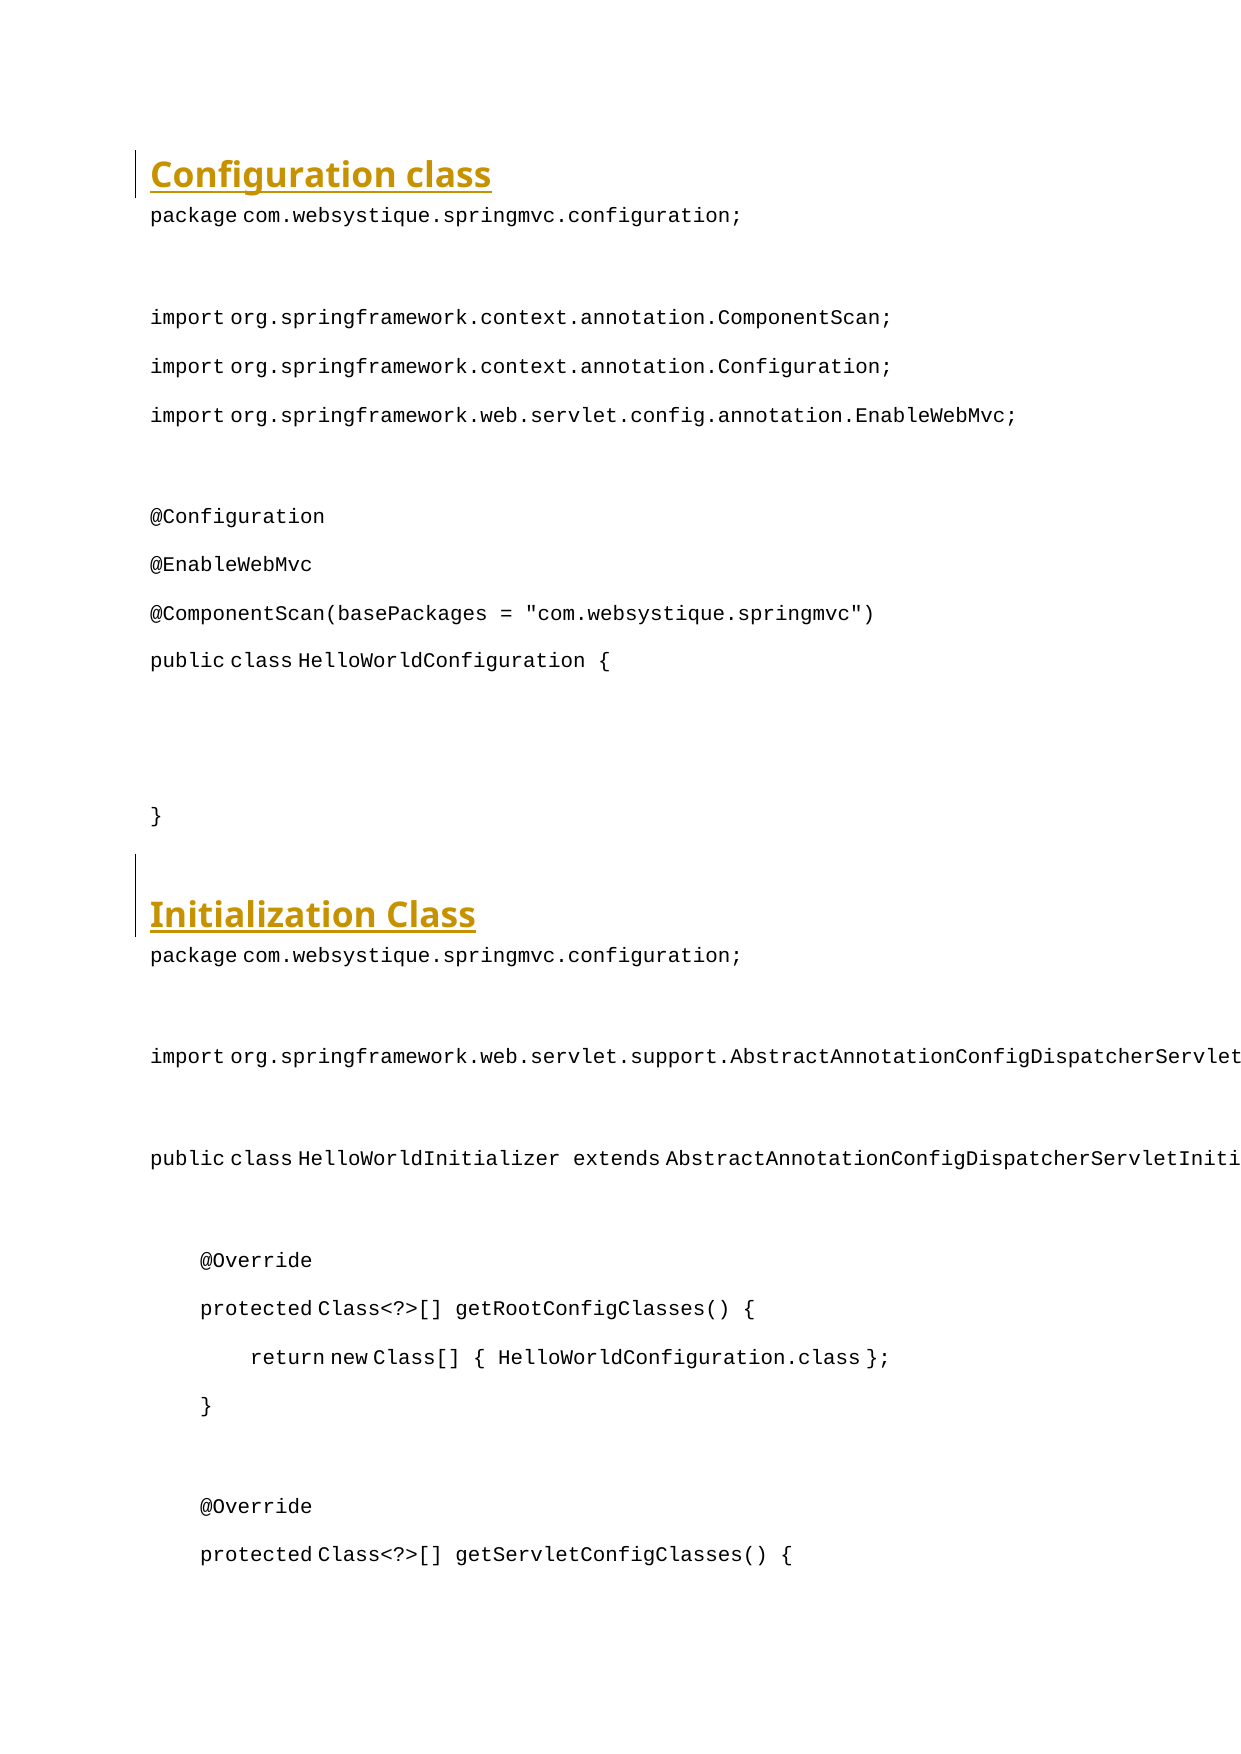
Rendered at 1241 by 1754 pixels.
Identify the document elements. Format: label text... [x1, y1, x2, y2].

table_header package com.websystique.springmvc.configuration; import org.springframework.context.annotation.ComponentScan; import org.springframework.context.annotation.Configuration; import org.springframework.web.servlet.config.annotation.EnableWebMvc; @Configuration @EnableWebMvc @ComponentScan(basePackages = "com.websystique.springmvc") public class HelloWorldConfiguration { } [150, 205, 1240, 854]
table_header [150, 945, 1240, 1593]
